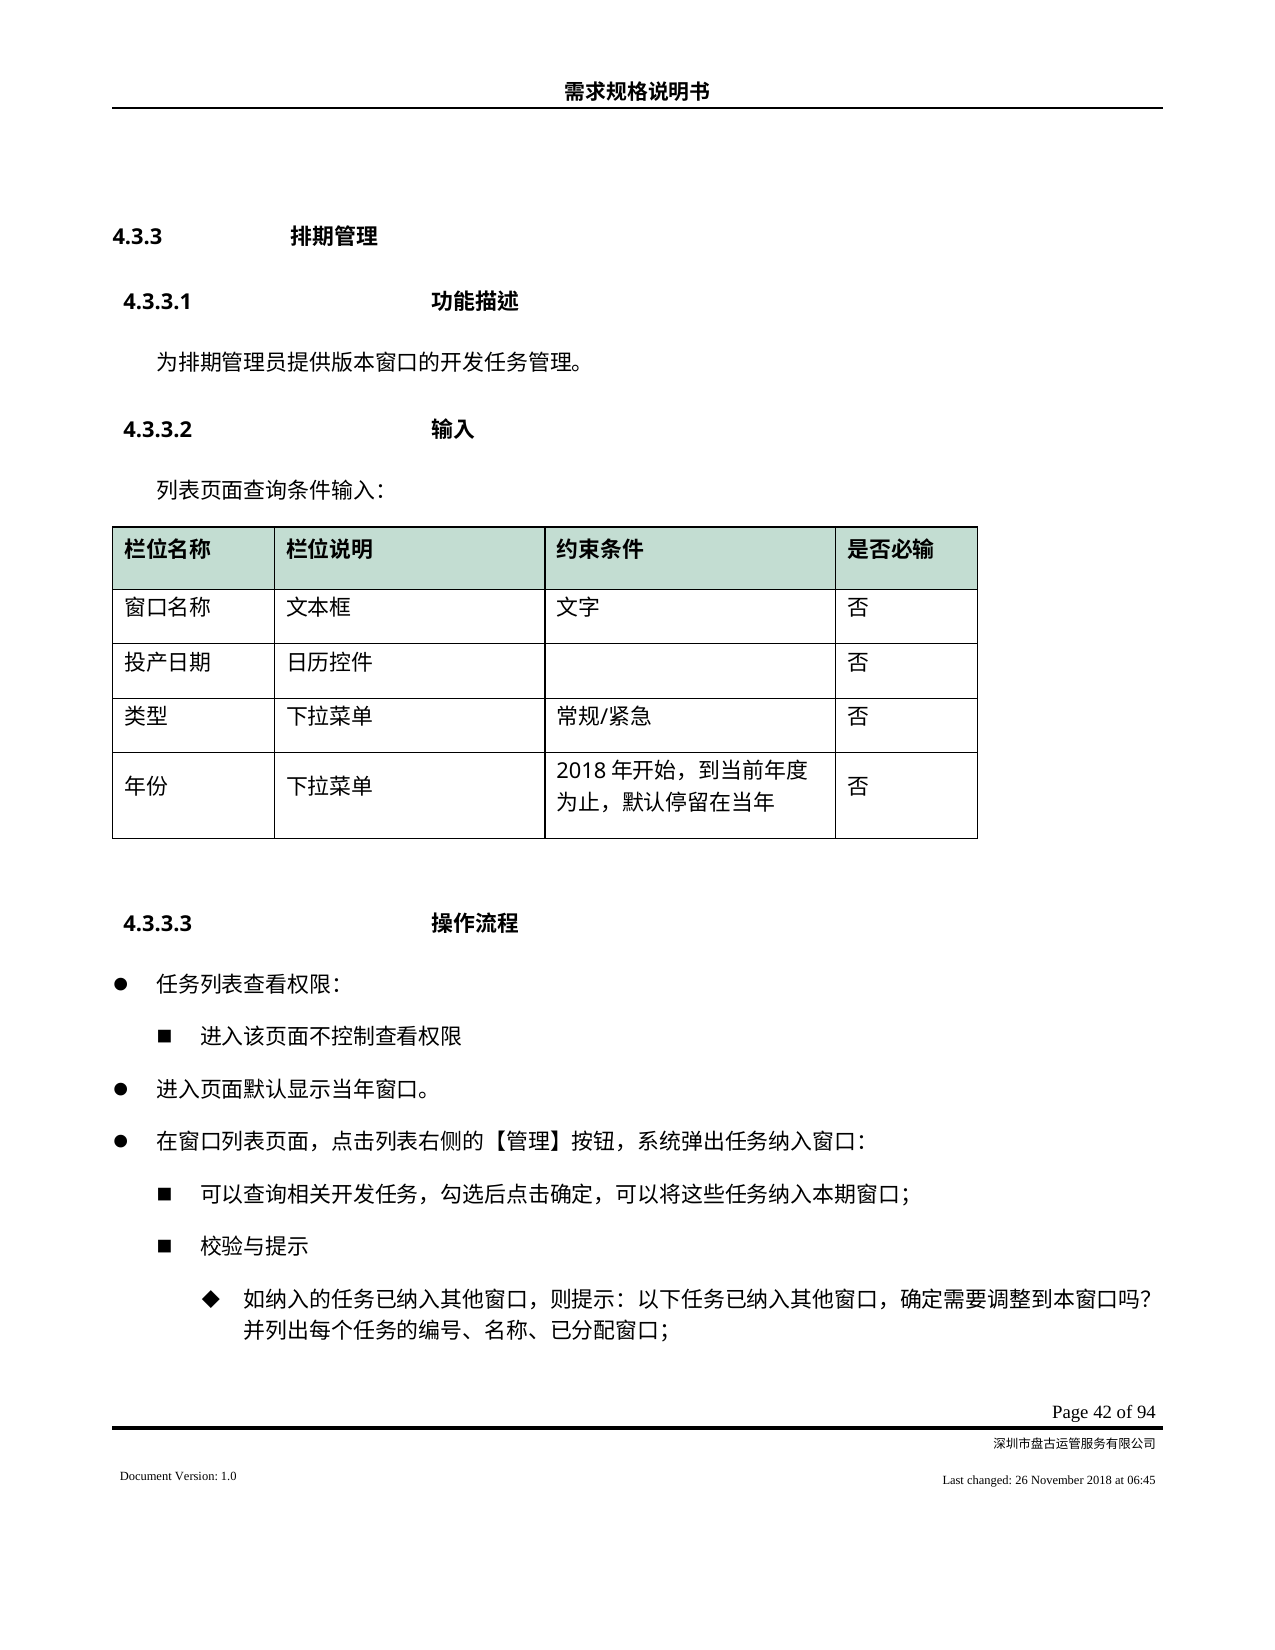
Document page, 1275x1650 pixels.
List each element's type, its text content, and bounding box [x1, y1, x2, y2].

table_header 栏位说明 [275, 528, 544, 589]
list 进入该页面不控制查看权限 [156, 1019, 1163, 1051]
table_cell 日历控件 [275, 644, 544, 698]
list 可以查询相关开发任务，勾选后点击确定，可以将这些任务纳入本期窗口； [156, 1177, 1163, 1208]
table_cell 文本框 [275, 590, 544, 643]
table_cell 下拉菜单 [275, 753, 544, 837]
table_header 栏位名称 [113, 528, 274, 589]
table_cell 否 [836, 590, 977, 643]
list 任务列表查看权限： [112, 967, 1163, 998]
table_cell 2018年开始，到当前年度为止，默认停留在当年 [546, 753, 835, 837]
subtitle 排期管理 [112, 219, 1163, 251]
table_cell 否 [836, 644, 977, 698]
table_cell 否 [836, 753, 977, 837]
subtitle 输入 [123, 406, 1152, 444]
table_header 是否必输 [836, 528, 977, 589]
list 在窗口列表页面，点击列表右侧的【管理】按钮，系统弹出任务纳入窗口： [112, 1124, 1163, 1156]
text 为排期管理员提供版本窗口的开发任务管理。 [112, 345, 1163, 377]
table_cell [546, 644, 835, 698]
table_cell 投产日期 [113, 644, 274, 698]
table_cell 否 [836, 699, 977, 752]
table_header 约束条件 [546, 528, 835, 589]
table_cell 年份 [113, 753, 274, 837]
table_cell 窗口名称 [113, 590, 274, 643]
subtitle 操作流程 [123, 900, 1152, 938]
list 校验与提示 [156, 1229, 1163, 1261]
table_cell 类型 [113, 699, 274, 752]
text 列表页面查询条件输入： [112, 473, 1163, 506]
list 如纳入的任务已纳入其他窗口，则提示：以下任务已纳入其他窗口，确定需要调整到本窗口吗？并列出每个任务的编号、名称、已分配窗口； [200, 1282, 1163, 1345]
subtitle 功能描述 [123, 278, 1152, 316]
table_cell 文字 [546, 590, 835, 643]
table_cell 下拉菜单 [275, 699, 544, 752]
list 进入页面默认显示当年窗口。 [112, 1072, 1163, 1103]
table_cell 常规/紧急 [546, 699, 835, 752]
